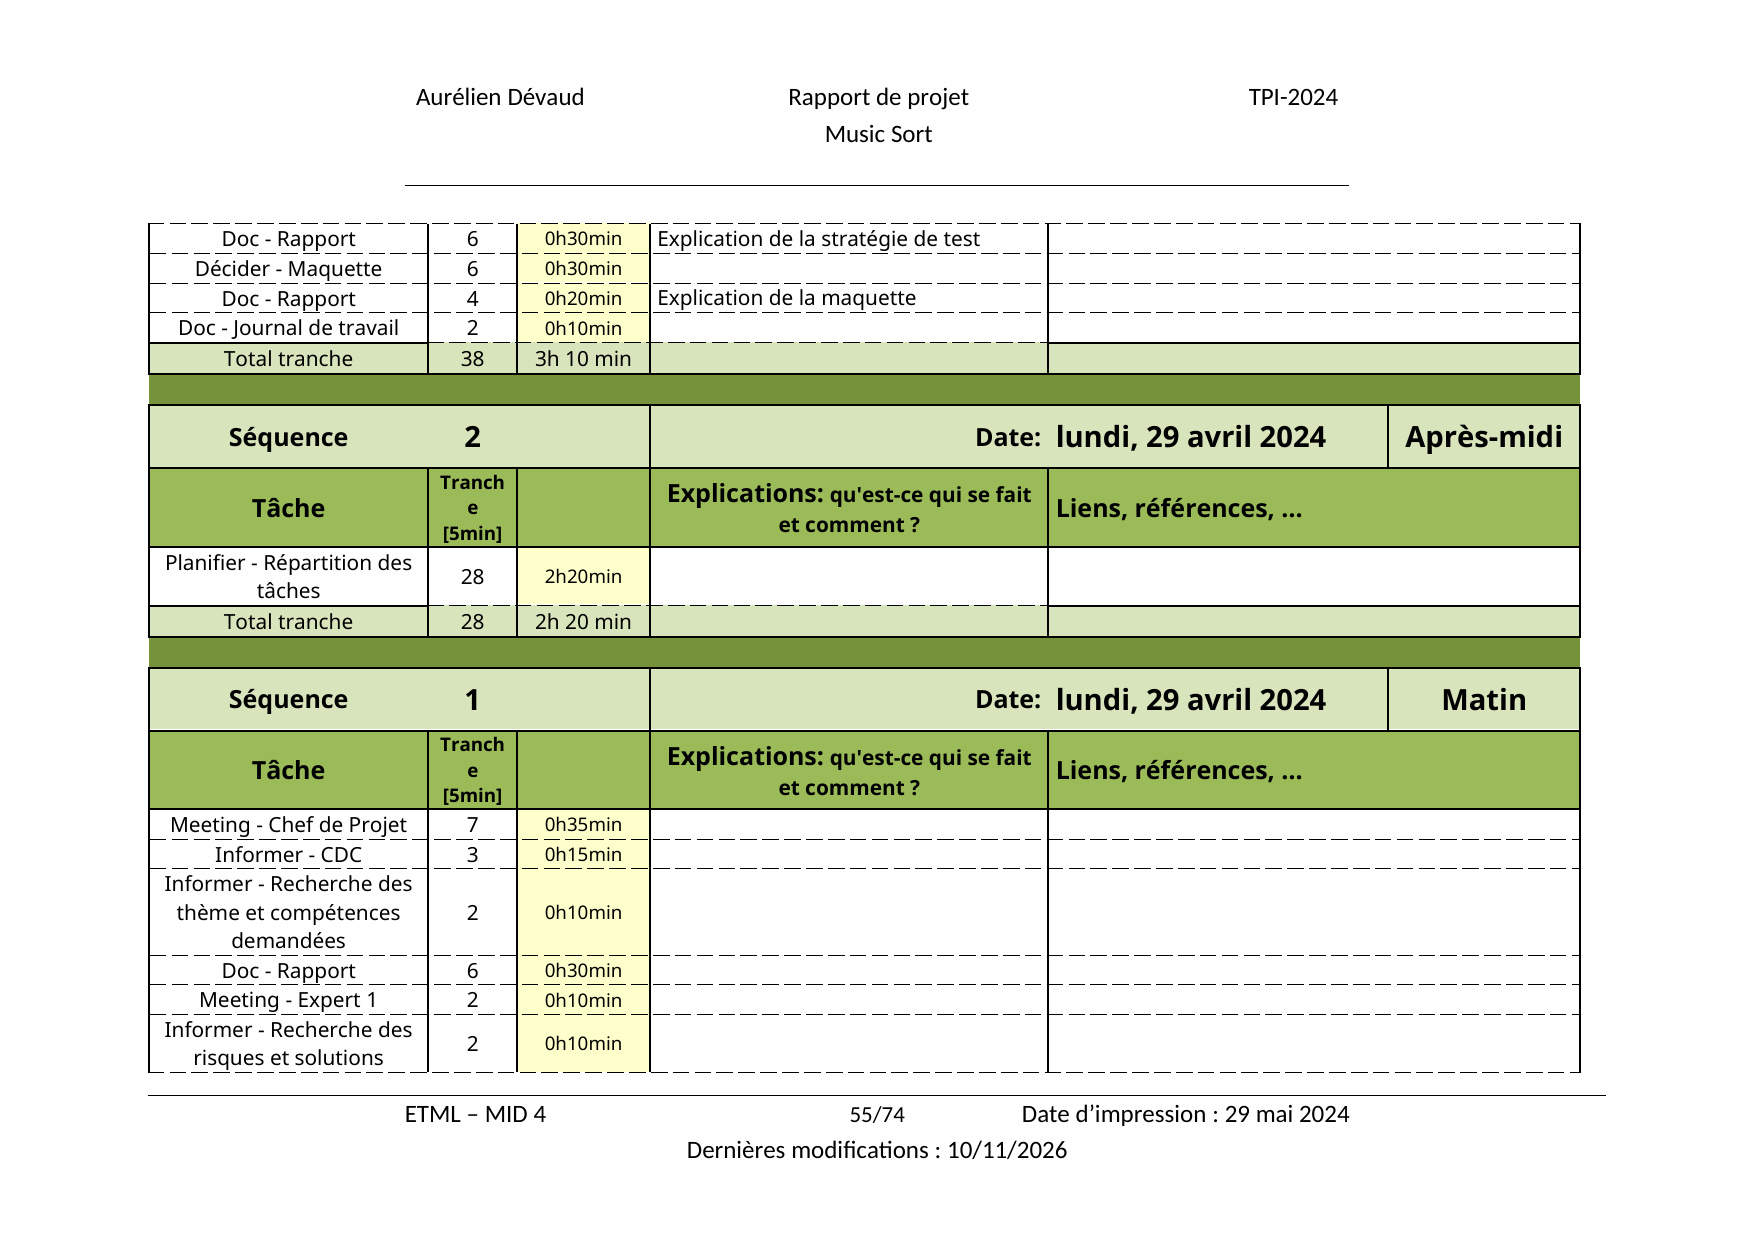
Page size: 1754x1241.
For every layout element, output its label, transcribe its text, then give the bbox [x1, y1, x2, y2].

table_cell Tranche [5min] [429, 469, 516, 546]
table_cell [1049, 253, 1579, 282]
table_cell 0h10min [518, 312, 649, 342]
table_cell [428, 375, 517, 404]
table_cell Explications: qu'est-ce qui se fait et comment ? [651, 469, 1047, 546]
table_cell 0h10min [518, 868, 649, 955]
table_cell Planifier - Répartition des tâches [150, 548, 427, 604]
table_cell [517, 406, 649, 467]
table_cell [1049, 868, 1579, 955]
table_cell [1049, 1014, 1579, 1072]
table_cell [1049, 839, 1579, 868]
table_cell [1049, 810, 1579, 839]
table_cell [428, 638, 517, 667]
table_cell [518, 469, 649, 546]
table_cell Doc - Rapport [150, 955, 427, 984]
table_cell [651, 253, 1047, 282]
table_cell Après-midi [1389, 406, 1579, 467]
table_cell [149, 375, 428, 404]
table_cell 0h10min [518, 1014, 649, 1072]
table_cell 3h 10 min [518, 342, 649, 373]
table_cell [651, 1014, 1047, 1072]
table_cell Total tranche [150, 607, 427, 636]
table_cell [651, 984, 1047, 1014]
table_cell Tâche [150, 469, 427, 546]
table_cell Décider - Maquette [150, 253, 427, 282]
table_cell [1049, 283, 1579, 312]
table_cell lundi, 29 avril 2024 [1048, 406, 1387, 467]
table_cell 2 [429, 868, 516, 955]
table_cell Tranche [5min] [429, 732, 516, 808]
table_cell [651, 839, 1047, 868]
table_cell [149, 638, 428, 667]
table_cell 38 [429, 342, 516, 373]
table_cell [1048, 375, 1388, 404]
table_cell Tâche [150, 732, 427, 808]
table_cell [1388, 638, 1580, 667]
table_cell 0h15min [518, 839, 649, 868]
table_cell Doc - Rapport [150, 223, 428, 253]
table_cell [517, 375, 650, 404]
table_cell [651, 342, 1047, 373]
table_cell 2 [429, 1014, 516, 1072]
table_cell Date: [651, 669, 1048, 729]
table_cell Informer - CDC [150, 839, 427, 868]
table_cell [1049, 984, 1579, 1014]
table_cell [517, 669, 649, 729]
table_cell 2h 20 min [518, 605, 649, 636]
table_cell 3 [429, 839, 516, 868]
table_cell 0h30min [518, 253, 649, 282]
table_cell [1049, 955, 1579, 984]
table_cell [651, 312, 1047, 342]
table_cell 0h35min [518, 810, 649, 839]
table_cell 2 [429, 984, 516, 1014]
table_cell Informer - Recherche des risques et solutions [150, 1014, 427, 1072]
table_cell [1049, 548, 1579, 604]
table_cell Total tranche [150, 344, 427, 373]
table_cell [651, 955, 1047, 984]
table_cell [651, 605, 1047, 636]
table_cell Doc - Rapport [150, 283, 427, 312]
table_cell [651, 810, 1047, 839]
table_cell Informer - Recherche des thème et compétences demandées [150, 868, 427, 955]
table_cell [651, 868, 1047, 955]
table_cell 2 [429, 312, 516, 342]
table_cell [517, 638, 650, 667]
table_cell [1048, 638, 1388, 667]
table_cell [650, 375, 1048, 404]
table_cell 28 [429, 605, 516, 636]
table_cell [651, 548, 1047, 604]
table_cell 7 [429, 810, 516, 839]
table_cell [650, 638, 1048, 667]
table_cell 4 [429, 283, 516, 312]
table_cell Séquence [150, 406, 428, 467]
table_cell [1388, 375, 1580, 404]
table_cell 2h20min [518, 548, 649, 604]
table_cell Explication de la stratégie de test [651, 223, 1047, 253]
table_cell Liens, références, … [1049, 732, 1579, 808]
table_cell 6 [429, 955, 516, 984]
table_cell 0h20min [518, 283, 649, 312]
table_cell 1 [428, 669, 517, 729]
table_cell Explications: qu'est-ce qui se fait et comment ? [651, 732, 1047, 808]
table_cell 0h30min [518, 955, 649, 984]
table_cell Meeting - Expert 1 [150, 984, 427, 1014]
table_cell [1049, 223, 1579, 253]
table_cell Matin [1389, 669, 1579, 729]
table_cell Liens, références, … [1049, 469, 1579, 546]
table_cell [1049, 607, 1579, 636]
table_cell [518, 732, 649, 808]
table_cell 6 [429, 253, 516, 282]
table_cell lundi, 29 avril 2024 [1048, 669, 1387, 729]
table_cell Doc - Journal de travail [150, 312, 427, 342]
table_cell Meeting - Chef de Projet [150, 810, 427, 839]
table_cell 0h30min [517, 223, 650, 253]
table_cell [1049, 312, 1579, 342]
table_cell [1049, 344, 1579, 373]
table_cell 0h10min [518, 984, 649, 1014]
table_cell Date: [651, 406, 1048, 467]
table_cell 28 [429, 548, 516, 604]
table_cell 2 [428, 406, 517, 467]
table_cell Séquence [150, 669, 428, 729]
table_cell 6 [428, 223, 517, 253]
table_cell Explication de la maquette [651, 283, 1047, 312]
